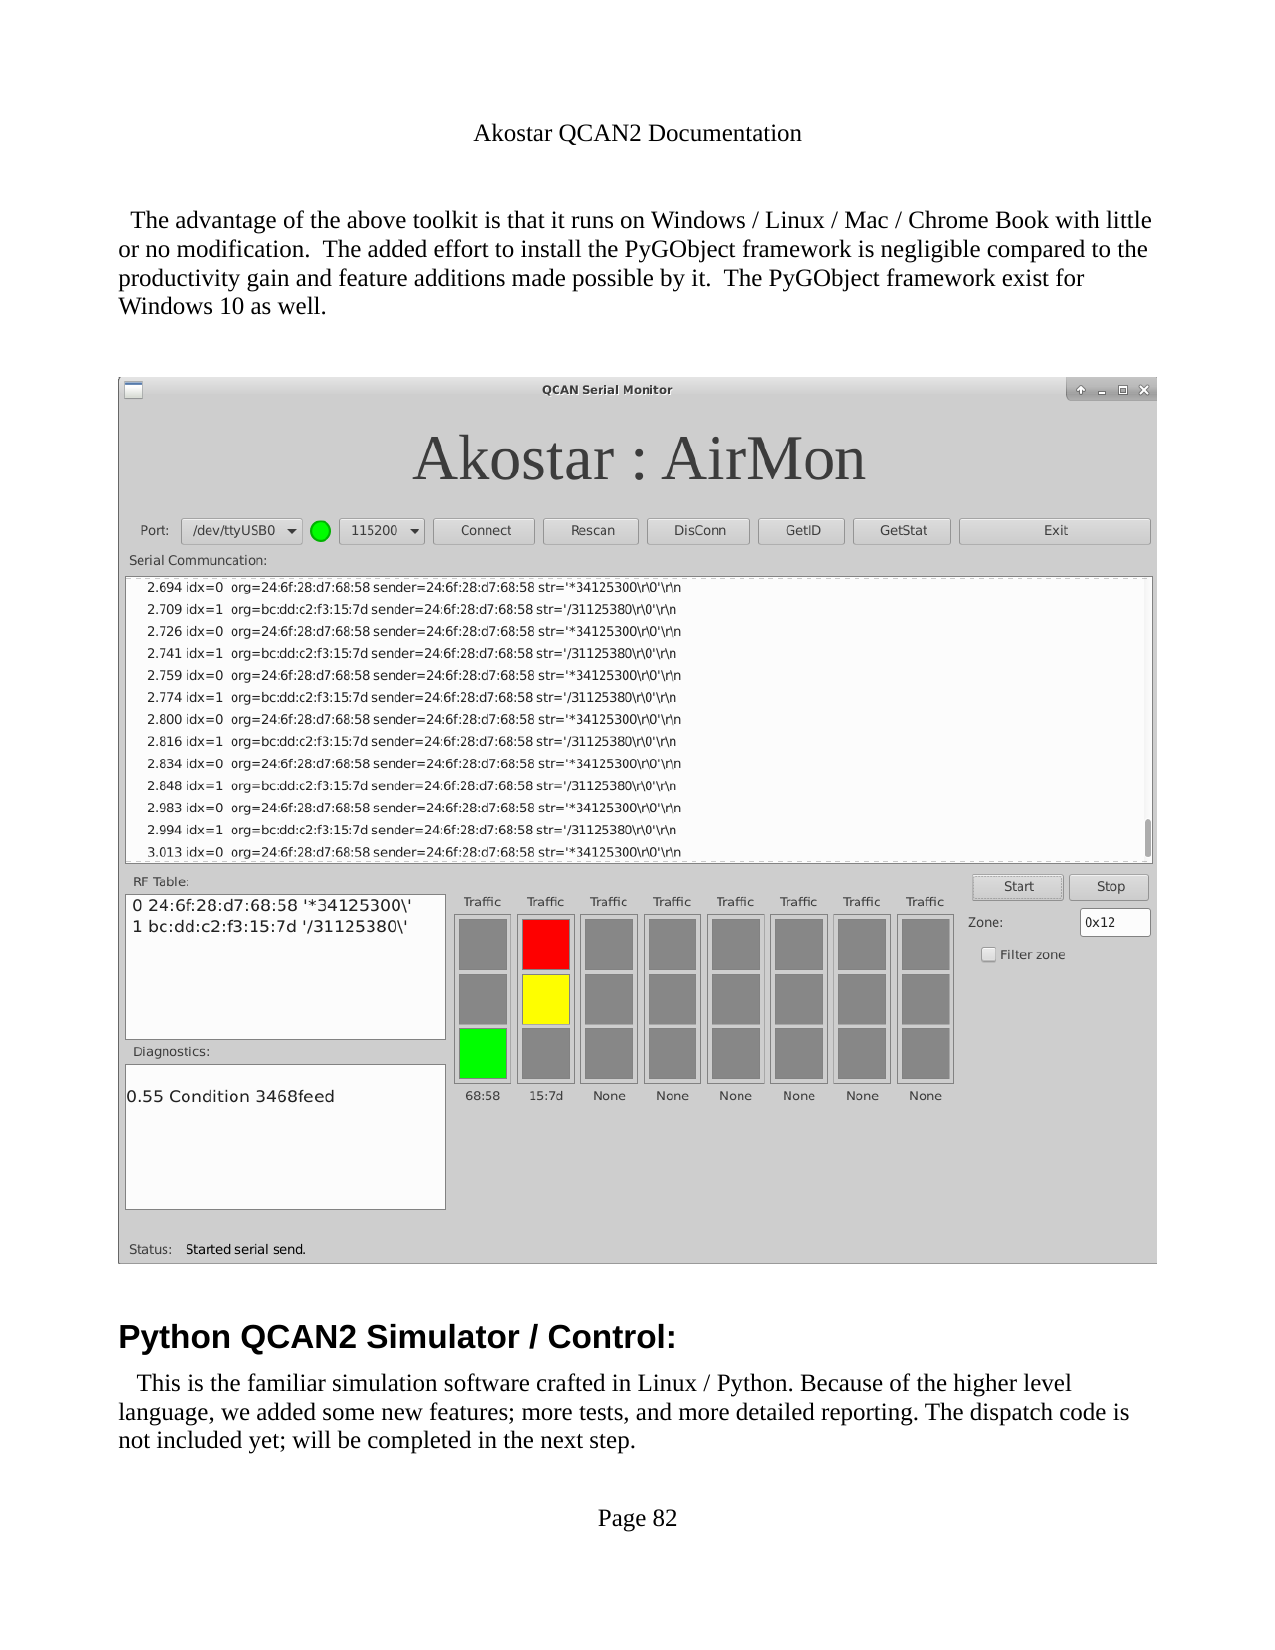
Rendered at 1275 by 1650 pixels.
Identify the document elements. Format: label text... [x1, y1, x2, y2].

text The advantage of the above toolkit is that it runs on Windows / Linux / Mac / Chrome Book with little or no modification. The added effort to install the PyGObject framework is negligible compared to the productivity gain and feature additions made possible by it. The PyGObject framework exist for Windows 10 as well. [118, 205, 1157, 320]
text This is the familiar simulation software crafted in Linux / Python. Because of the higher level language, we added some new features; more tests, and more detailed reporting. The dispatch code is not included yet; will be completed in the next step. [118, 1368, 1157, 1454]
subtitle Python QCAN2 Simulator / Control: [118, 1317, 1157, 1355]
picture [118, 377, 1157, 1264]
